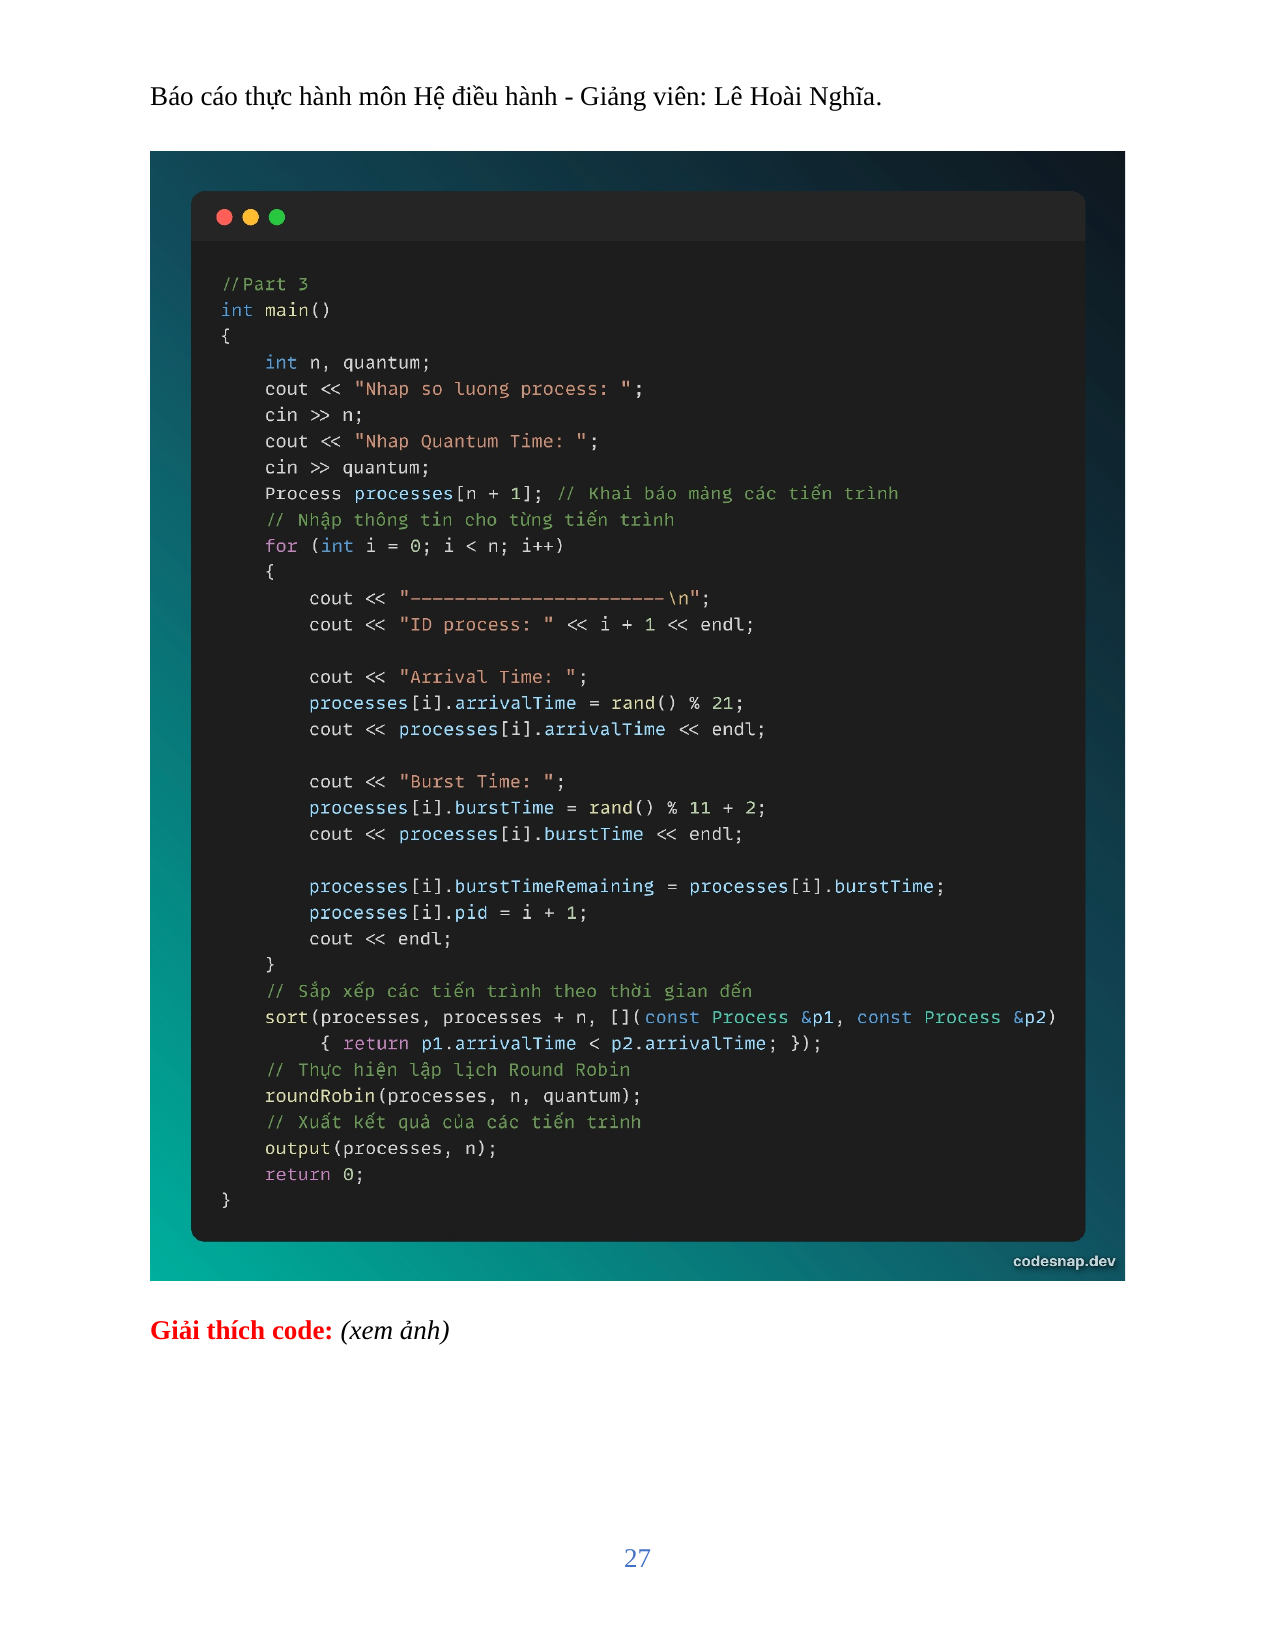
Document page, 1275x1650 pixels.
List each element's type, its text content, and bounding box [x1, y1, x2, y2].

picture [150, 151, 1125, 1281]
text Giải thích code: (xem ảnh) [150, 1314, 1125, 1345]
